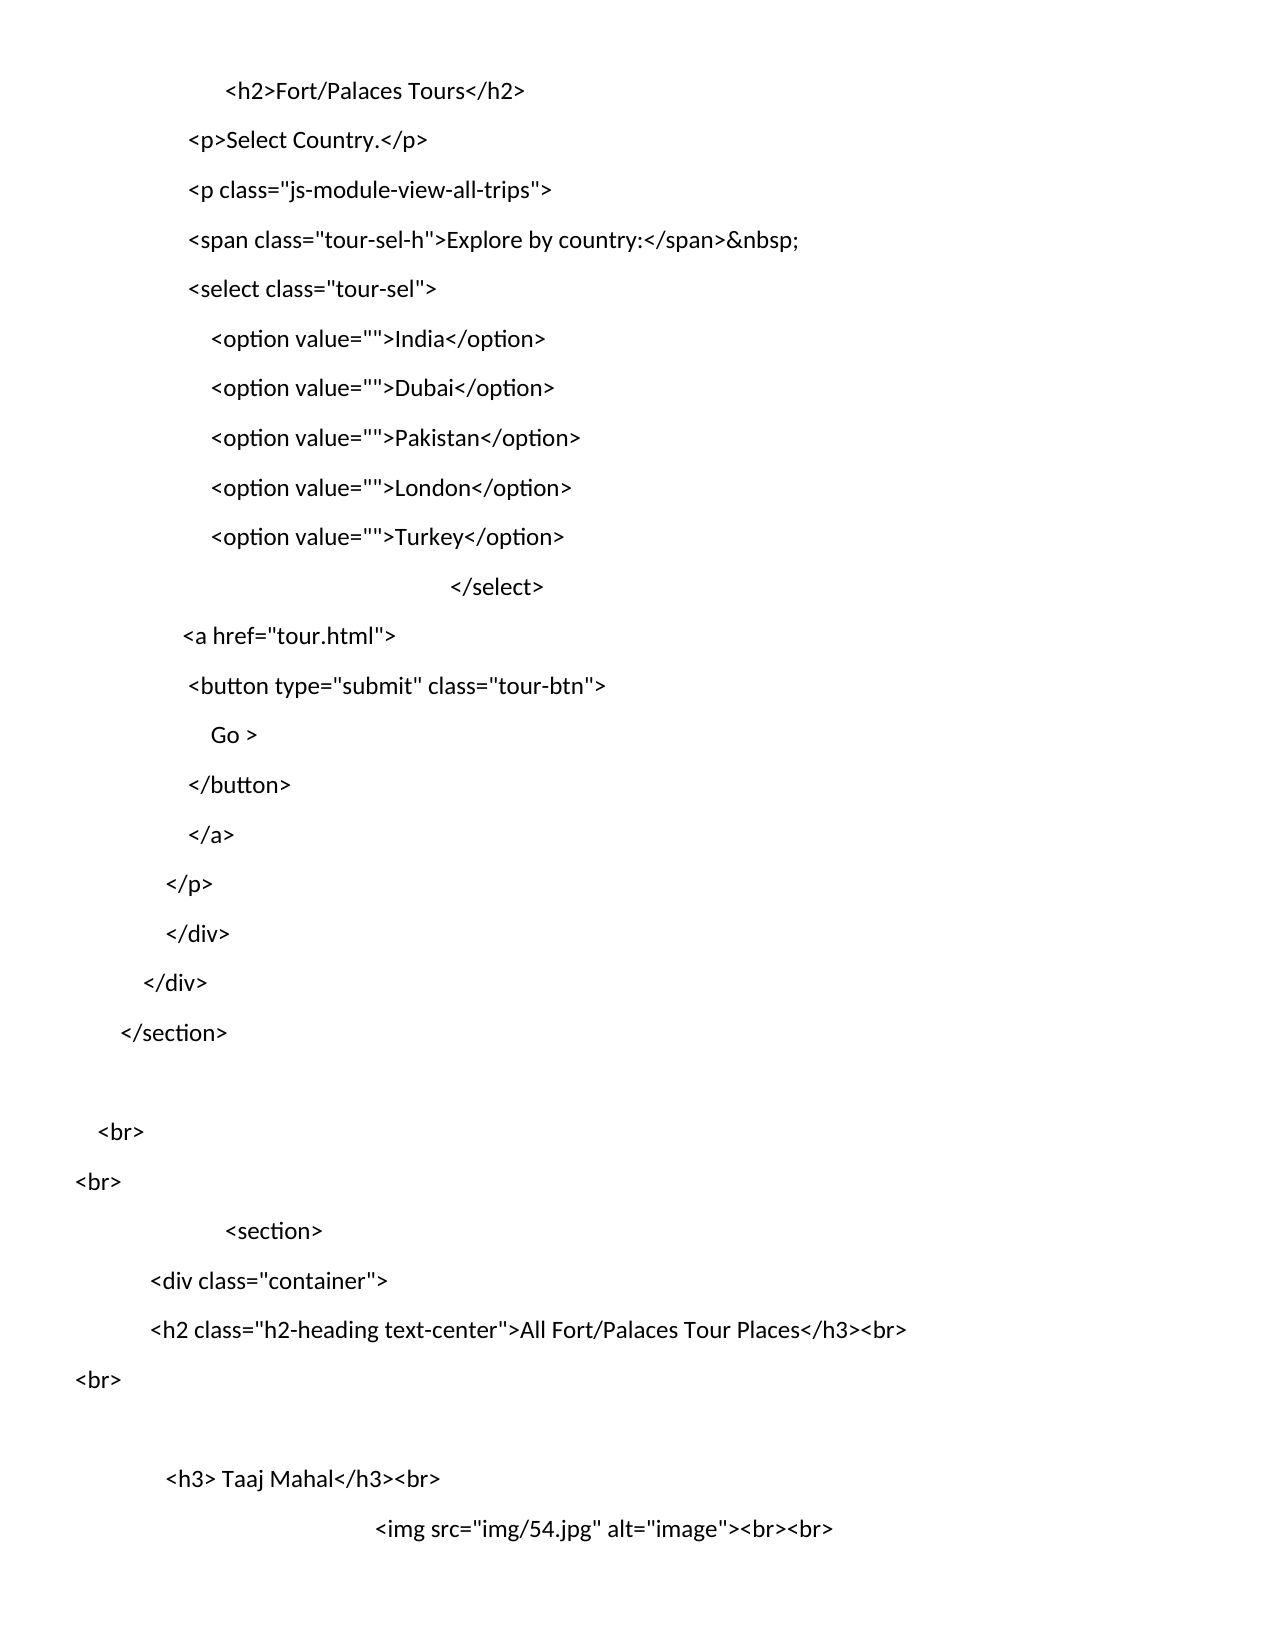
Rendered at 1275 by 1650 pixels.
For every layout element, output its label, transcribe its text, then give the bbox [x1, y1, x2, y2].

text <br> [75, 1364, 1200, 1395]
text </select> [75, 571, 1200, 601]
text </section> [75, 1017, 1200, 1048]
text </p> [75, 868, 1200, 899]
text </a> [75, 819, 1200, 849]
text <h3> Taaj Mahal</h3><br> [75, 1463, 1200, 1494]
text <option value="">Pakistan</option> [75, 422, 1200, 453]
text <br> [75, 1116, 1200, 1147]
text </div> [75, 967, 1200, 998]
text <a href="tour.html"> [75, 620, 1200, 651]
text <button type="submit" class="tour-btn"> [75, 670, 1200, 701]
text <select class="tour-sel"> [75, 273, 1200, 304]
text <br> [75, 1166, 1200, 1196]
text <option value="">India</option> [75, 323, 1200, 353]
text <img src="img/54.jpg" alt="image"><br><br> [75, 1513, 1200, 1543]
text <h2 class="h2-heading text-center">All Fort/Palaces Tour Places</h3><br> [75, 1314, 1200, 1345]
text <div class="container"> [75, 1265, 1200, 1296]
text <option value="">Turkey</option> [75, 521, 1200, 552]
text </div> [75, 918, 1200, 948]
text <h2>Fort/Palaces Tours</h2> [75, 75, 1200, 106]
text <option value="">London</option> [75, 472, 1200, 502]
text <option value="">Dubai</option> [75, 372, 1200, 403]
text <p class="js-module-view-all-trips"> [75, 174, 1200, 205]
text <section> [75, 1215, 1200, 1246]
text </button> [75, 769, 1200, 800]
text <span class="tour-sel-h">Explore by country:</span>&nbsp; [75, 224, 1200, 254]
text <p>Select Country.</p> [75, 124, 1200, 155]
text Go > [75, 719, 1200, 750]
